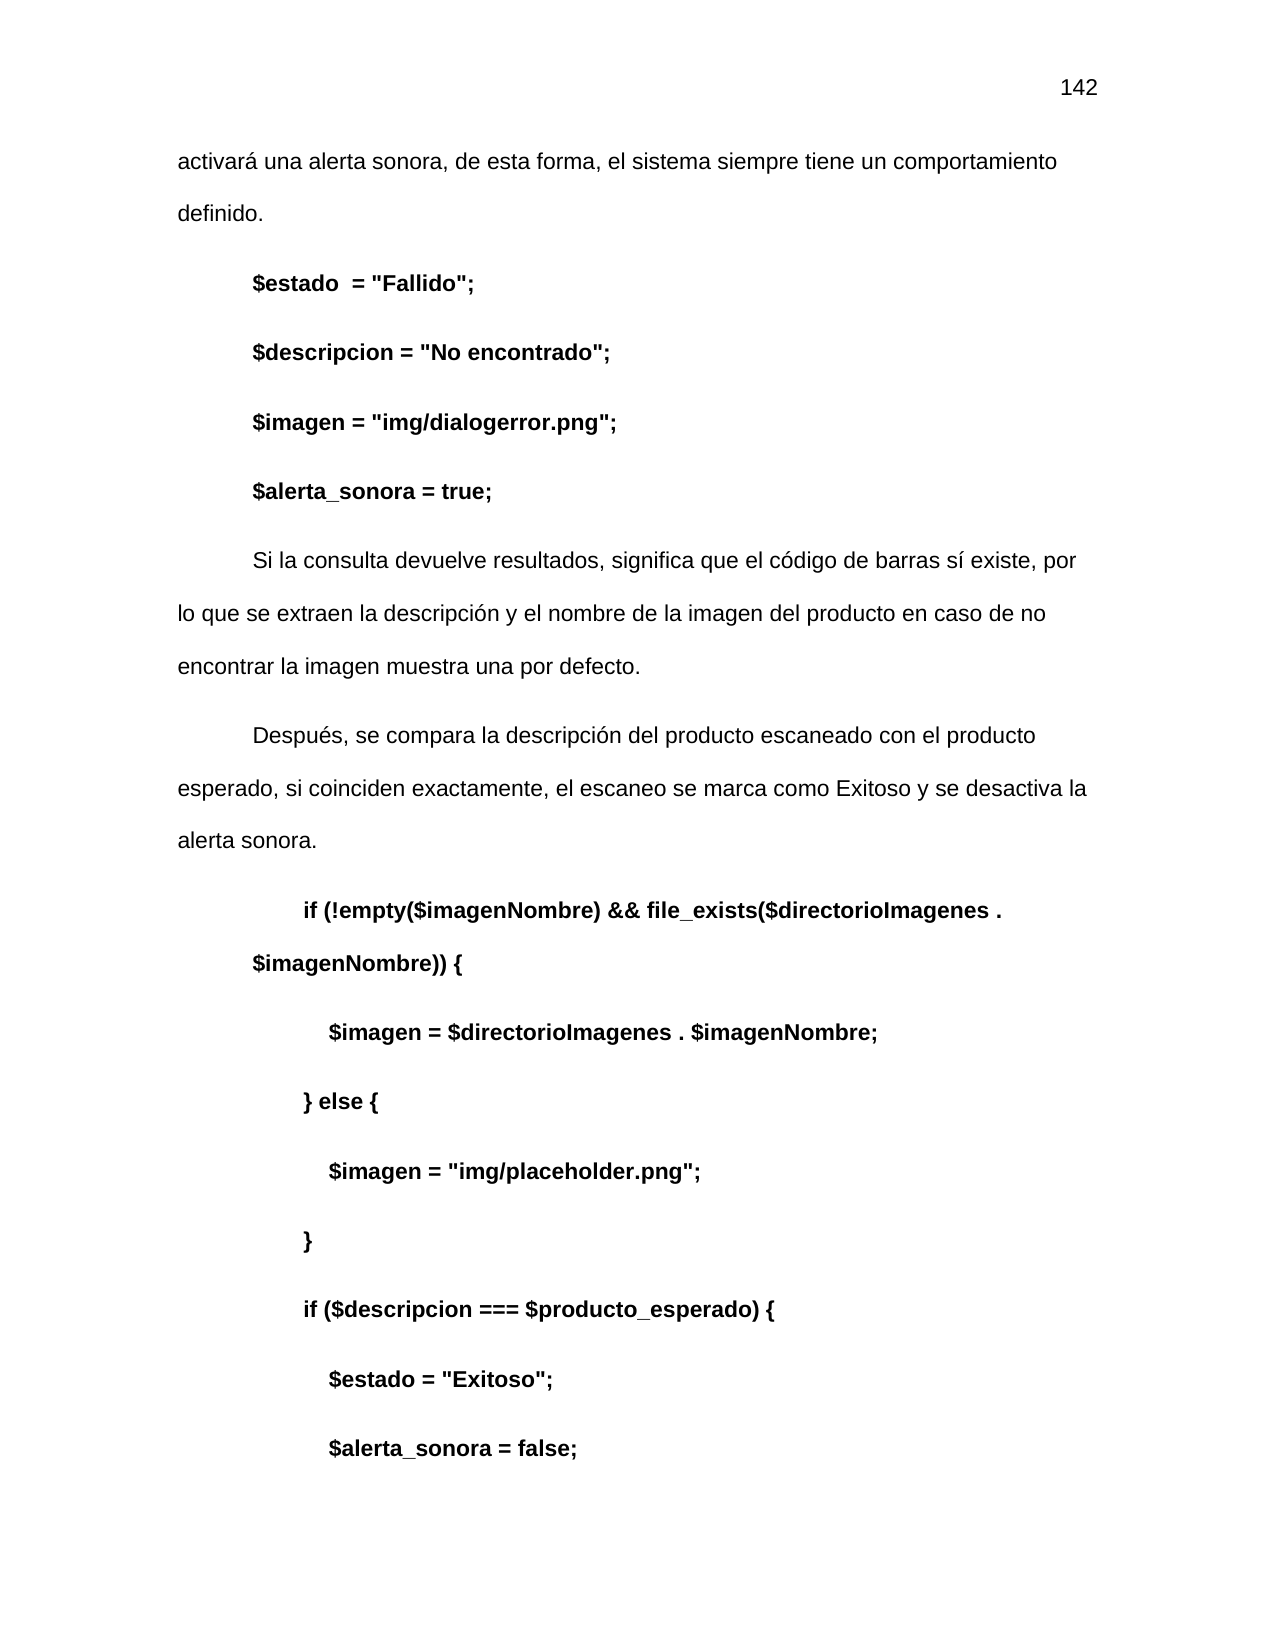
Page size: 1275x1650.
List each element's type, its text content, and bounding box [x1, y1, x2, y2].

text } [252, 1227, 1098, 1253]
text Después, se compara la descripción del producto escaneado con el producto esperado, si coinciden exactamente, el escaneo se marca como Exitoso y se desactiva la alerta sonora. [177, 722, 1098, 854]
text if ($descripcion === $producto_esperado) { [252, 1296, 1098, 1323]
text $alerta_sonora = true; [177, 478, 1098, 504]
text $imagen = "img/placeholder.png"; [252, 1158, 1098, 1184]
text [177, 148, 1098, 227]
text $estado = "Fallido"; [177, 270, 1098, 296]
text Si la consulta devuelve resultados, significa que el código de barras sí existe, por lo que se extraen la descripción y el nombre de la imagen del producto en caso de no encontrar la imagen muestra una por defecto. [177, 547, 1098, 679]
text $estado = "Exitoso"; [252, 1366, 1098, 1392]
text if (!empty($imagenNombre) && file_exists($directorioImagenes . $imagenNombre)) { [252, 897, 1098, 976]
text $alerta_sonora = false; [252, 1435, 1098, 1462]
text } else { [252, 1088, 1098, 1115]
text $imagen = "img/dialogerror.png"; [177, 408, 1098, 435]
text $descripcion = "No encontrado"; [177, 339, 1098, 366]
text $imagen = $directorioImagenes . $imagenNombre; [252, 1019, 1098, 1045]
